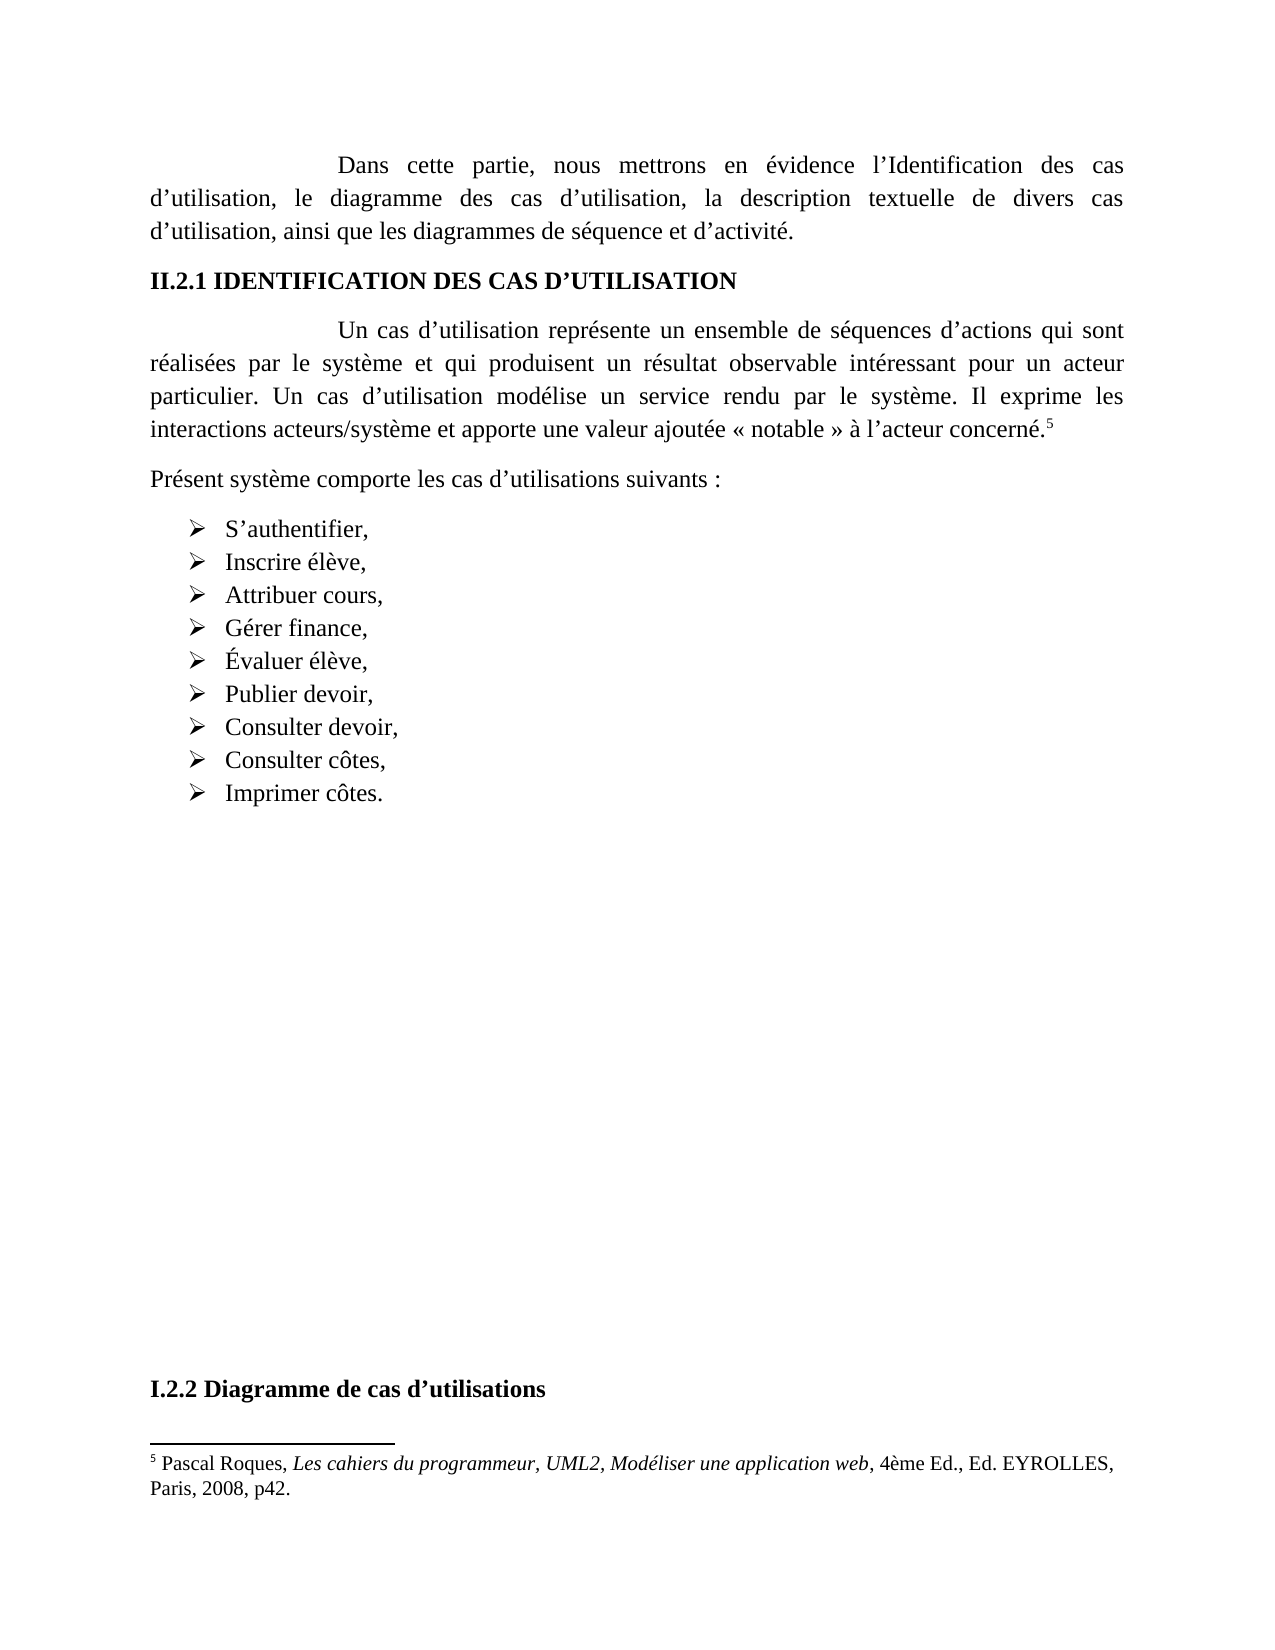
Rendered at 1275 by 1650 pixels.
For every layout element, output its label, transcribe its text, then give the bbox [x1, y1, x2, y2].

list Publier devoir, [187, 679, 1125, 708]
list Consulter côtes, [187, 745, 1125, 774]
text Un cas d’utilisation représente un ensemble de séquences d’actions qui sont réalisées par le système et qui produisent un résultat observable intéressant pour un acteur particulier. Un cas d’utilisation modélise un service rendu par le système. Il exprime les interactions acteurs/système et apporte une valeur ajoutée « notable » à l’acteur concerné. [150, 315, 1125, 443]
text Dans cette partie, nous mettrons en évidence l’Identification des cas d’utilisation, le diagramme des cas d’utilisation, la description textuelle de divers cas d’utilisation, ainsi que les diagrammes de séquence et d’activité. [150, 150, 1125, 245]
text Présent système comporte les cas d’utilisations suivants : [150, 464, 1125, 493]
text I.2.2 Diagramme de cas d’utilisations [150, 1374, 1125, 1403]
list S’authentifier, [187, 514, 1125, 543]
list Inscrire élève, [187, 547, 1125, 576]
text II.2.1 IDENTIFICATION DES CAS D’UTILISATION [150, 266, 1125, 294]
list Consulter devoir, [187, 712, 1125, 741]
list Gérer finance, [187, 613, 1125, 642]
list Imprimer côtes. [187, 778, 1125, 807]
list Évaluer élève, [187, 646, 1125, 675]
list Attribuer cours, [187, 580, 1125, 609]
